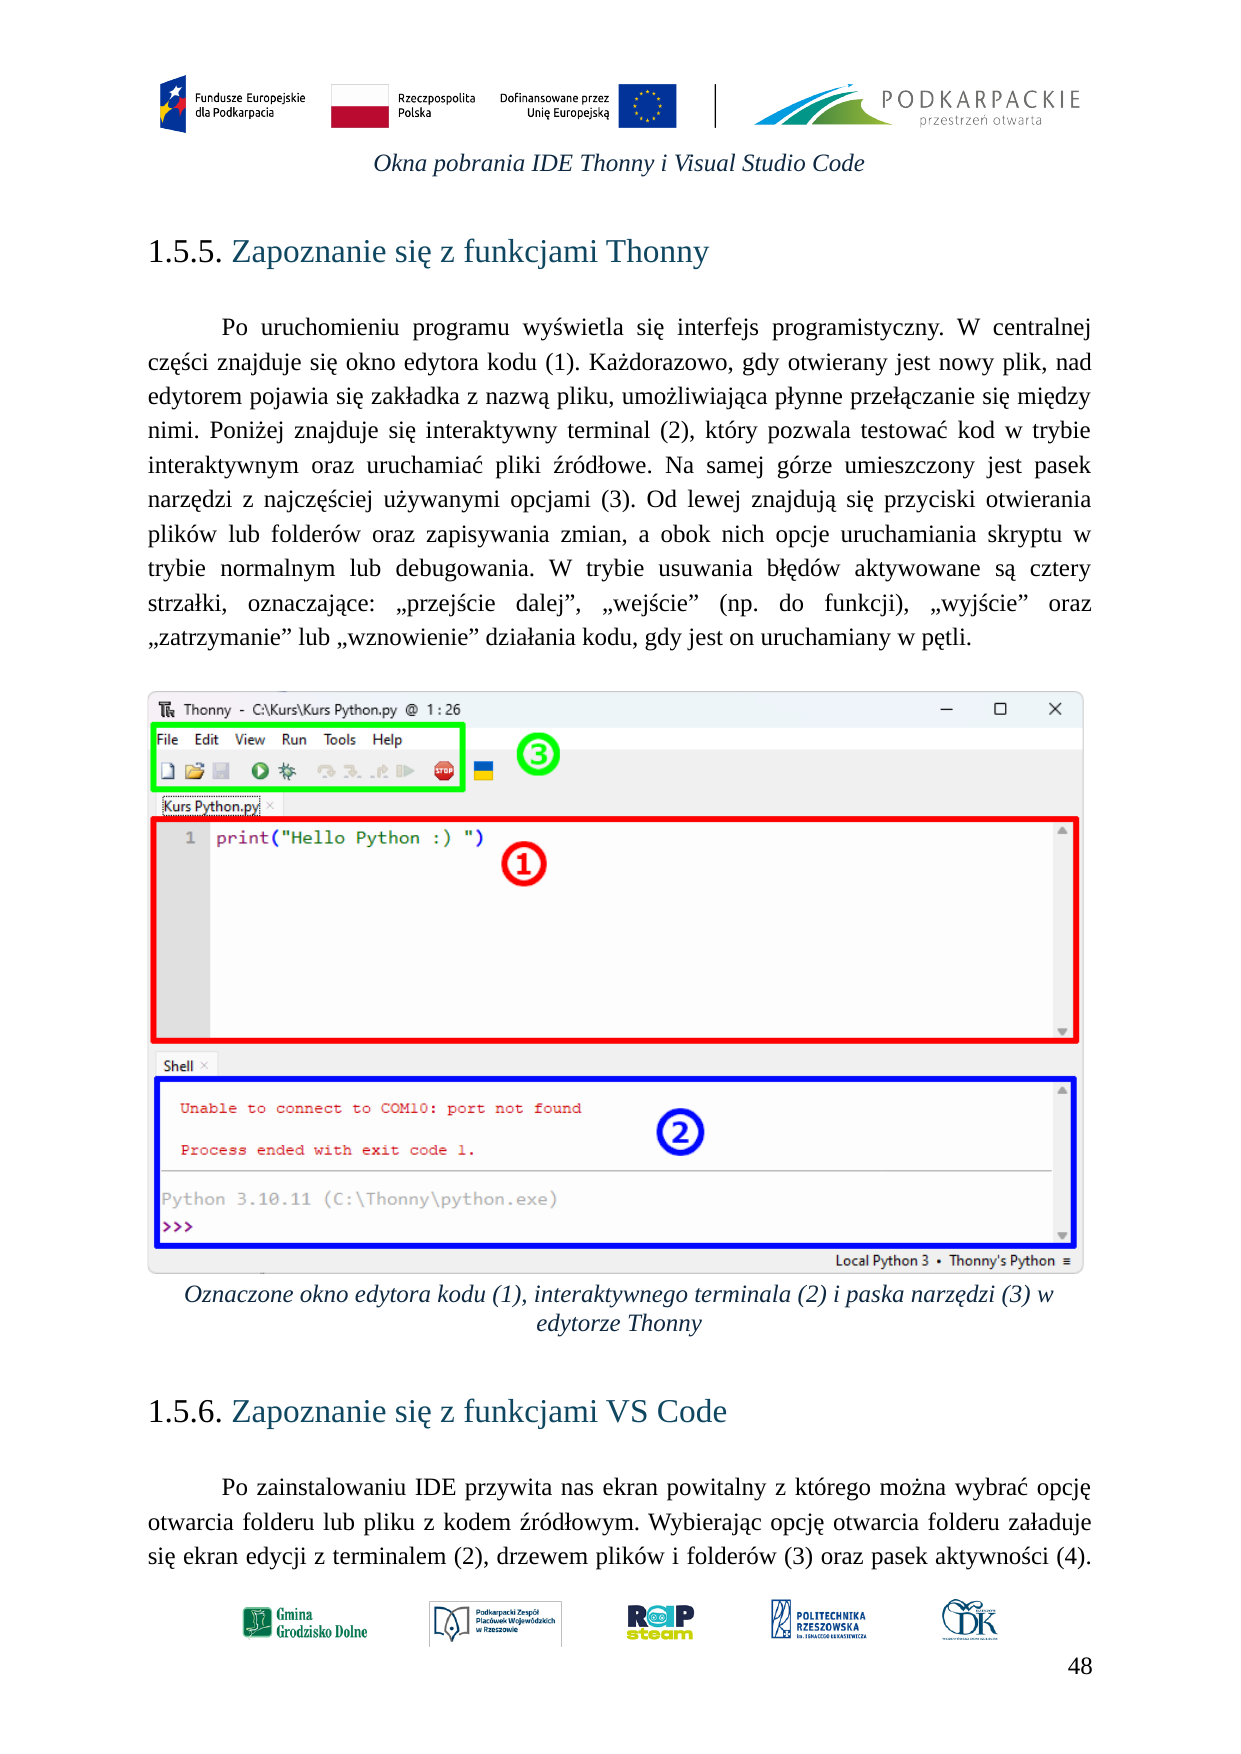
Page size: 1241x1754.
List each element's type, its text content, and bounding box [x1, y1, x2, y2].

text Oznaczone okno edytora kodu (1), interaktywnego terminala (2) i paska narzędzi (3) w edytorze Thonny [148, 1279, 1092, 1336]
subtitle Zapoznanie się z funkcjami Thonny [148, 232, 1092, 270]
picture [147, 60, 1093, 148]
text Po uruchomieniu programu wyświetla się interfejs programistyczny. W centralnej części znajduje się okno edytora kodu (1). Każdorazowo, gdy otwierany jest nowy plik, nad edytorem pojawia się zakładka z nazwą pliku, umożliwiająca płynne przełączanie się między nimi. Poniżej znajduje się interaktywny terminal (2), który pozwala testować kod w trybie interaktywnym oraz uruchamiać pliki źródłowe. Na samej górze umieszczony jest pasek narzędzi z najczęściej używanymi opcjami (3). Od lewej znajdują się przyciski otwierania plików lub folderów oraz zapisywania zmian, a obok nich opcje uruchamiania skryptu w trybie normalnym lub debugowania. W trybie usuwania błędów aktywowane są cztery strzałki, oznaczające: „przejście dalej”, „wejście” (np. do funkcji), „wyjście” oraz „zatrzymanie” lub „wznowienie” działania kodu, gdy jest on uruchamiany w pętli. [148, 312, 1092, 651]
text Okna pobrania IDE Thonny i Visual Studio Code [148, 148, 1092, 176]
subtitle Zapoznanie się z funkcjami VS Code [148, 1392, 1092, 1430]
picture [242, 1585, 998, 1652]
picture [147, 691, 1084, 1274]
